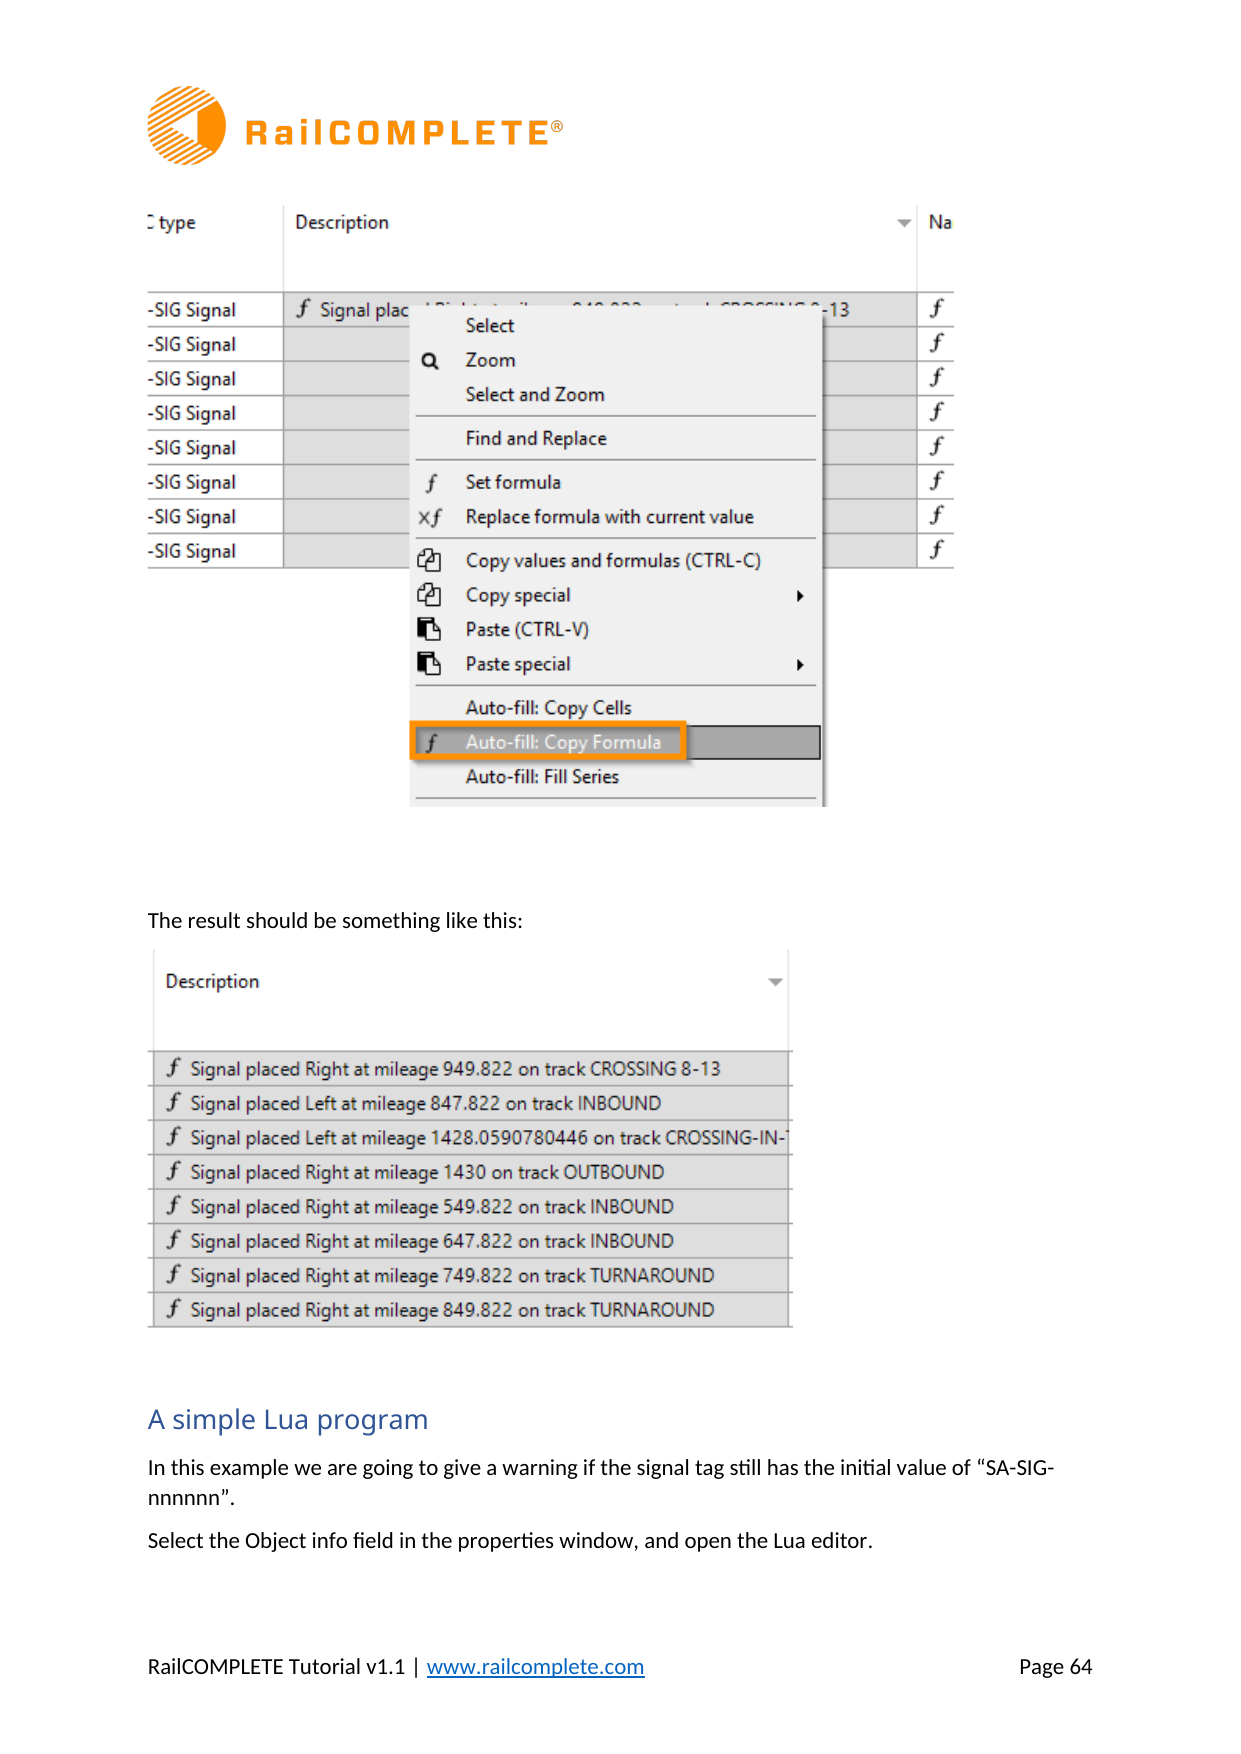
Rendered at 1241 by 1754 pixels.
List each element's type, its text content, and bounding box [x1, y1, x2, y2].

picture [147, 949, 793, 1331]
picture [147, 205, 954, 807]
text In this example we are going to give a warning if the signal tag still has the initial value of “SA-SIG-nnnnnn”. [148, 1453, 1093, 1511]
subtitle A simple Lua program [148, 1401, 1093, 1437]
picture [147, 86, 573, 165]
text Select the Object info field in the properties window, and open the Lua editor. [148, 1526, 1093, 1554]
text The result should be something like this: [148, 907, 1093, 935]
